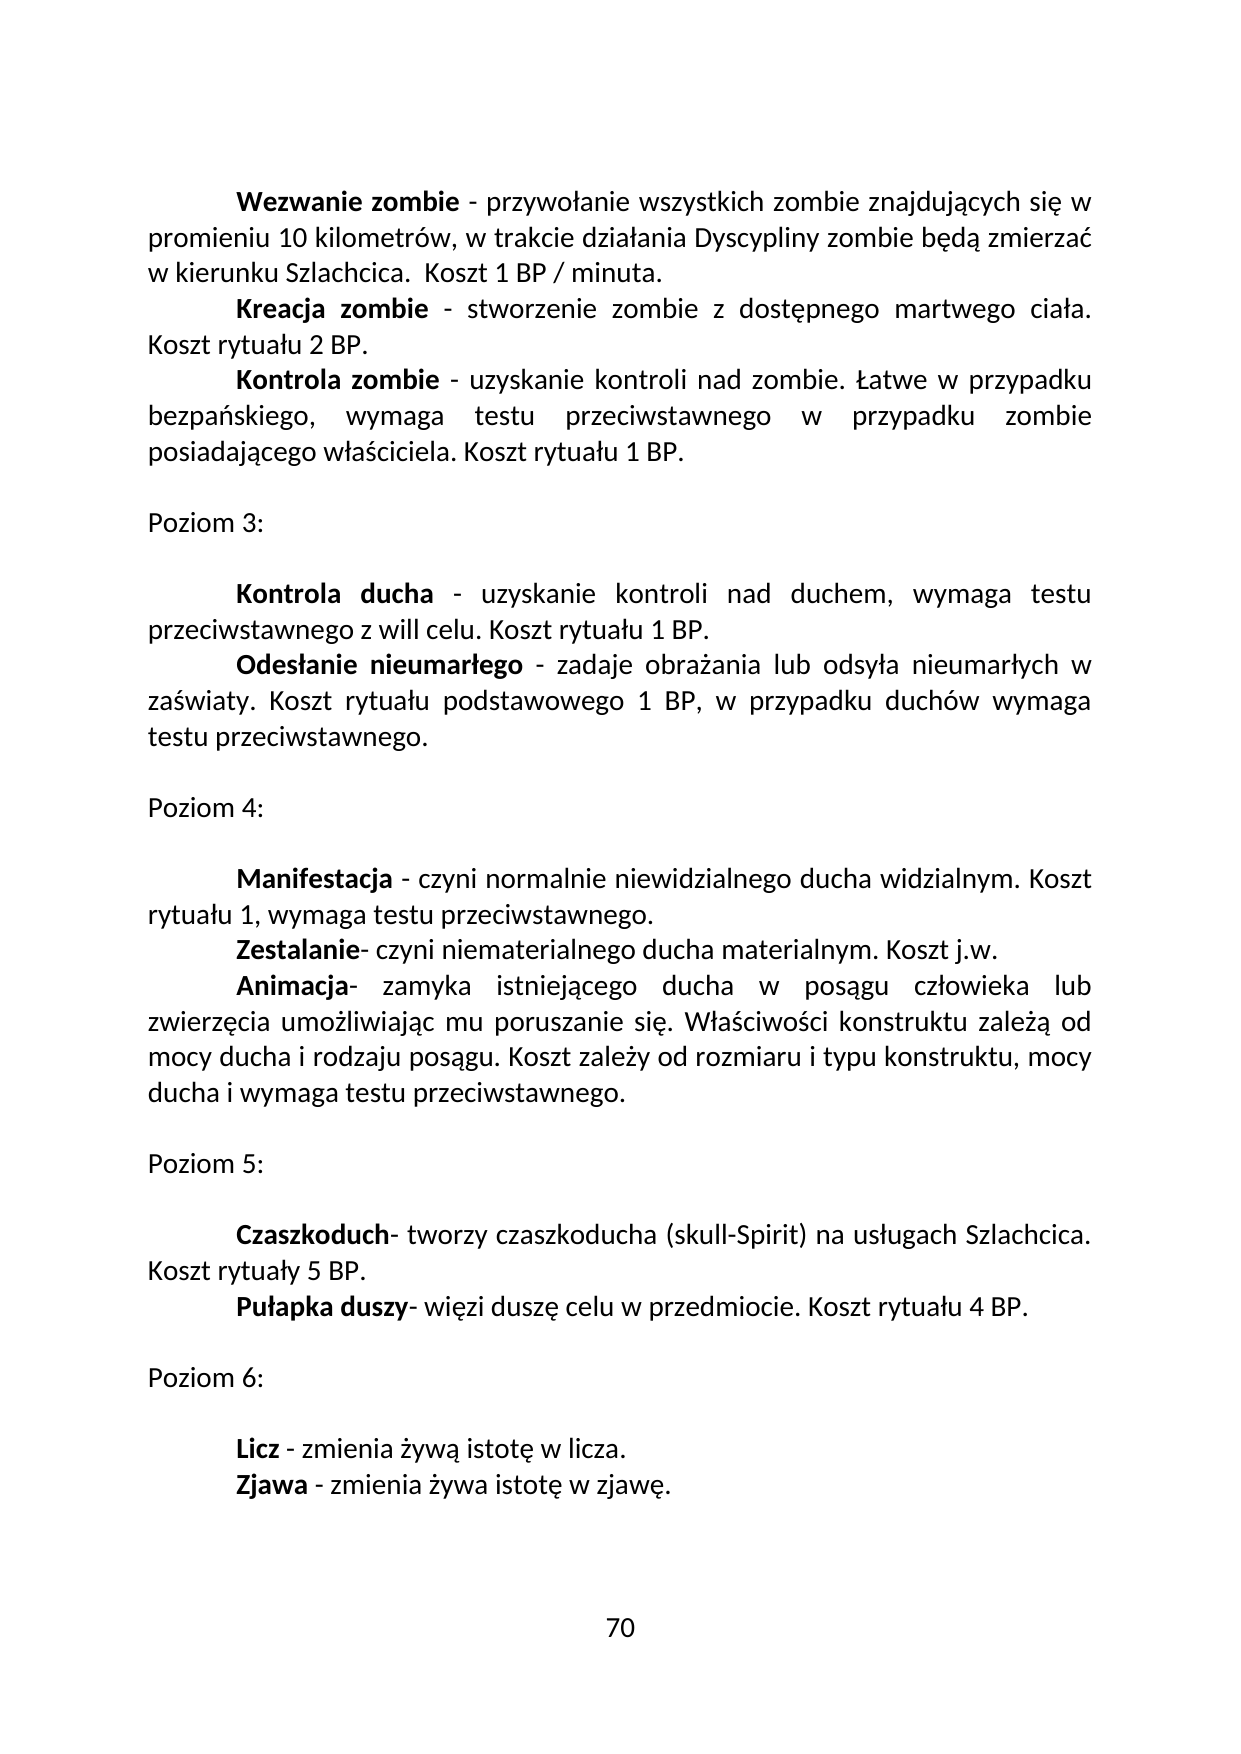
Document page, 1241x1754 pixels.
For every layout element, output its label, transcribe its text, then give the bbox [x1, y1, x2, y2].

text Odesłanie nieumarłego - zadaje obrażania lub odsyła nieumarłych w zaświaty. Koszt rytuału podstawowego 1 BP, w przypadku duchów wymaga testu przeciwstawnego. [148, 646, 1093, 753]
text Poziom 3: [148, 504, 1093, 539]
text Animacja- zamyka istniejącego ducha w posągu człowieka lub zwierzęcia umożliwiając mu poruszanie się. Właściwości konstruktu zależą od mocy ducha i rodzaju posągu. Koszt zależy od rozmiaru i typu konstruktu, mocy ducha i wymaga testu przeciwstawnego. [148, 967, 1093, 1109]
text Pułapka duszy- więzi duszę celu w przedmiocie. Koszt rytuału 4 BP. [148, 1288, 1093, 1323]
text Kontrola ducha - uzyskanie kontroli nad duchem, wymaga testu przeciwstawnego z will celu. Koszt rytuału 1 BP. [148, 575, 1093, 646]
text Licz - zmienia żywą istotę w licza. [148, 1430, 1093, 1466]
text Poziom 4: [148, 789, 1093, 824]
text Wezwanie zombie - przywołanie wszystkich zombie znajdujących się w promieniu 10 kilometrów, w trakcie działania Dyscypliny zombie będą zmierzać w kierunku Szlachcica. Koszt 1 BP / minuta. [148, 183, 1093, 290]
text Poziom 6: [148, 1359, 1093, 1394]
text Zjawa - zmienia żywa istotę w zjawę. [148, 1466, 1093, 1501]
text Czaszkoduch- tworzy czaszkoducha (skull-Spirit) na usługach Szlachcica. Koszt rytuały 5 BP. [148, 1216, 1093, 1288]
text Zestalanie- czyni niematerialnego ducha materialnym. Koszt j.w. [148, 931, 1093, 967]
text Poziom 5: [148, 1145, 1093, 1181]
text Manifestacja - czyni normalnie niewidzialnego ducha widzialnym. Koszt rytuału 1, wymaga testu przeciwstawnego. [148, 860, 1093, 931]
text Kontrola zombie - uzyskanie kontroli nad zombie. Łatwe w przypadku bezpańskiego, wymaga testu przeciwstawnego w przypadku zombie posiadającego właściciela. Koszt rytuału 1 BP. [148, 361, 1093, 468]
text Kreacja zombie - stworzenie zombie z dostępnego martwego ciała. Koszt rytuału 2 BP. [148, 290, 1093, 361]
